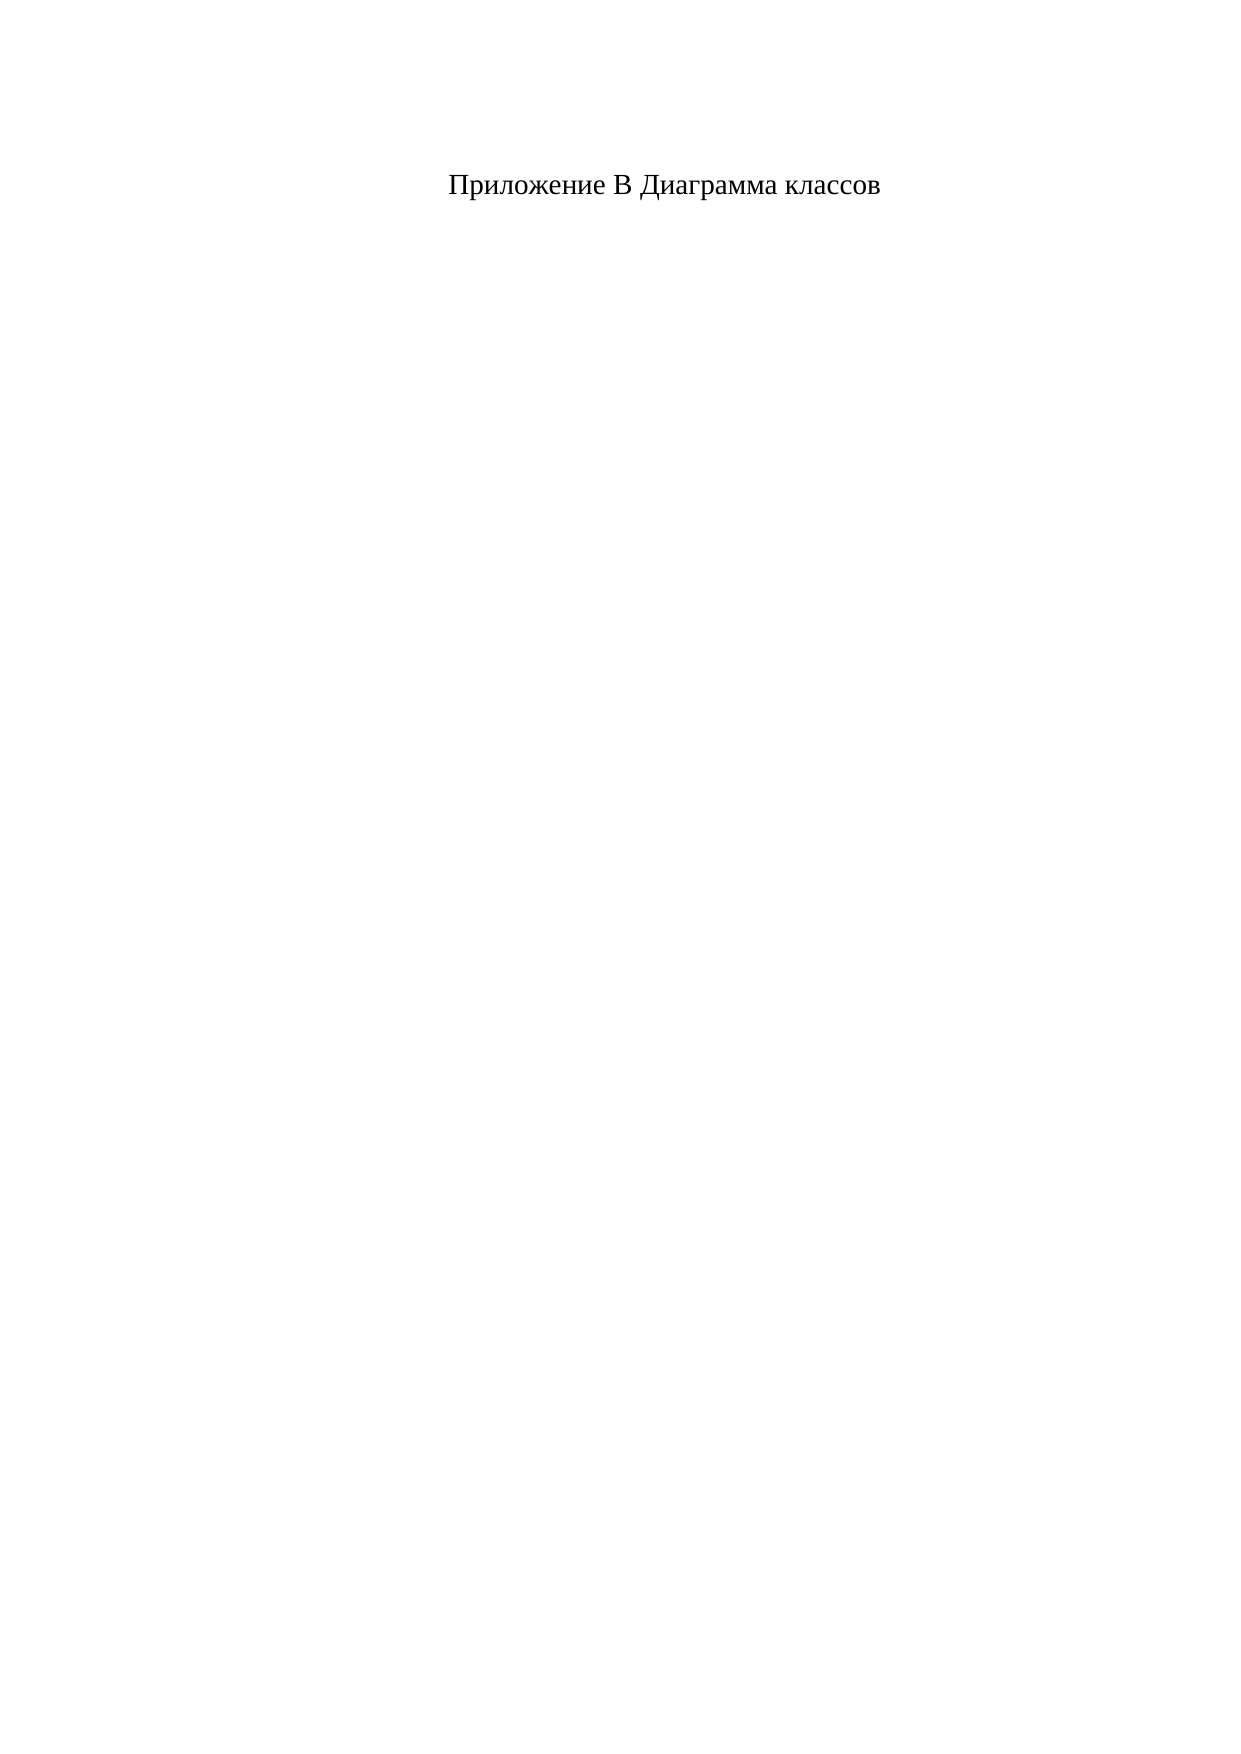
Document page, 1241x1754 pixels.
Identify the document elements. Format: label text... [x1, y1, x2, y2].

subtitle Приложение В Диаграмма классов [177, 167, 1152, 201]
